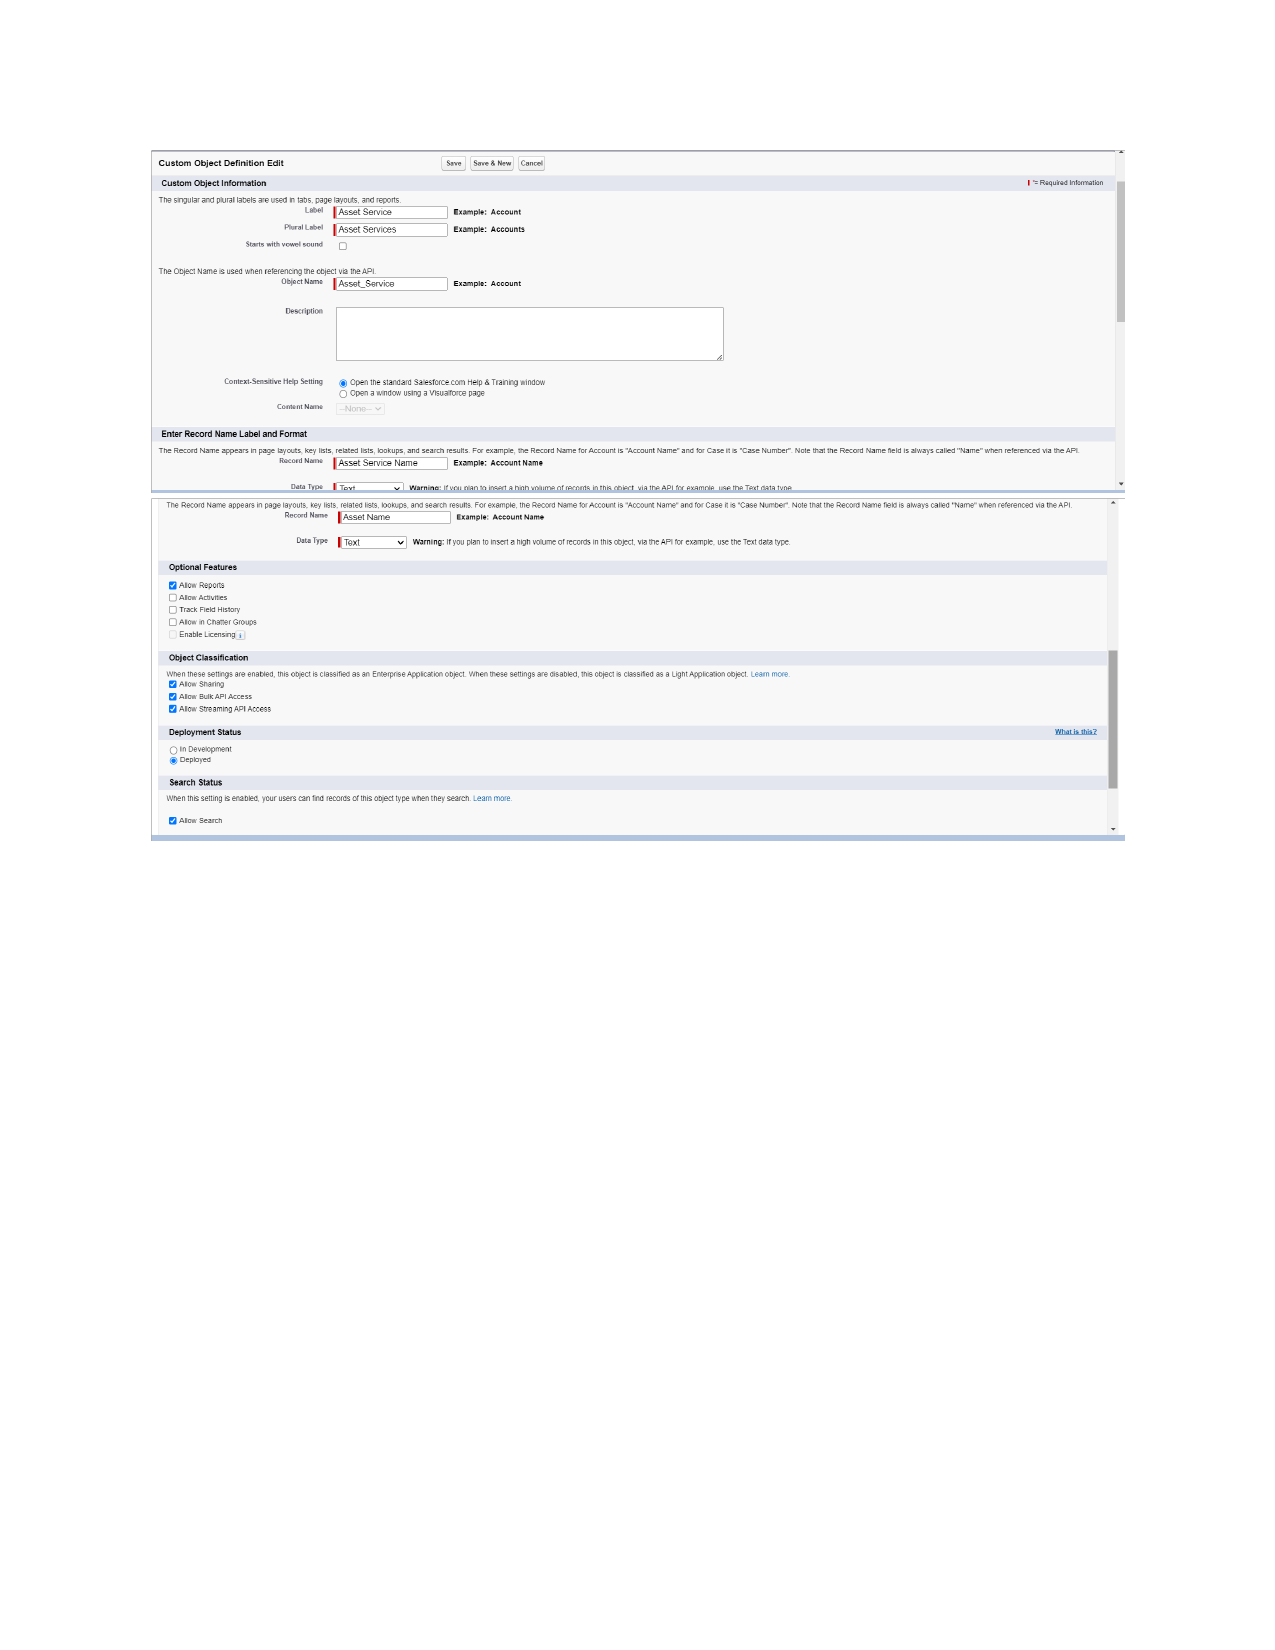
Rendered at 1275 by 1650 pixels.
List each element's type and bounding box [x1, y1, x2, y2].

picture [150, 497, 1125, 842]
picture [150, 150, 1125, 494]
